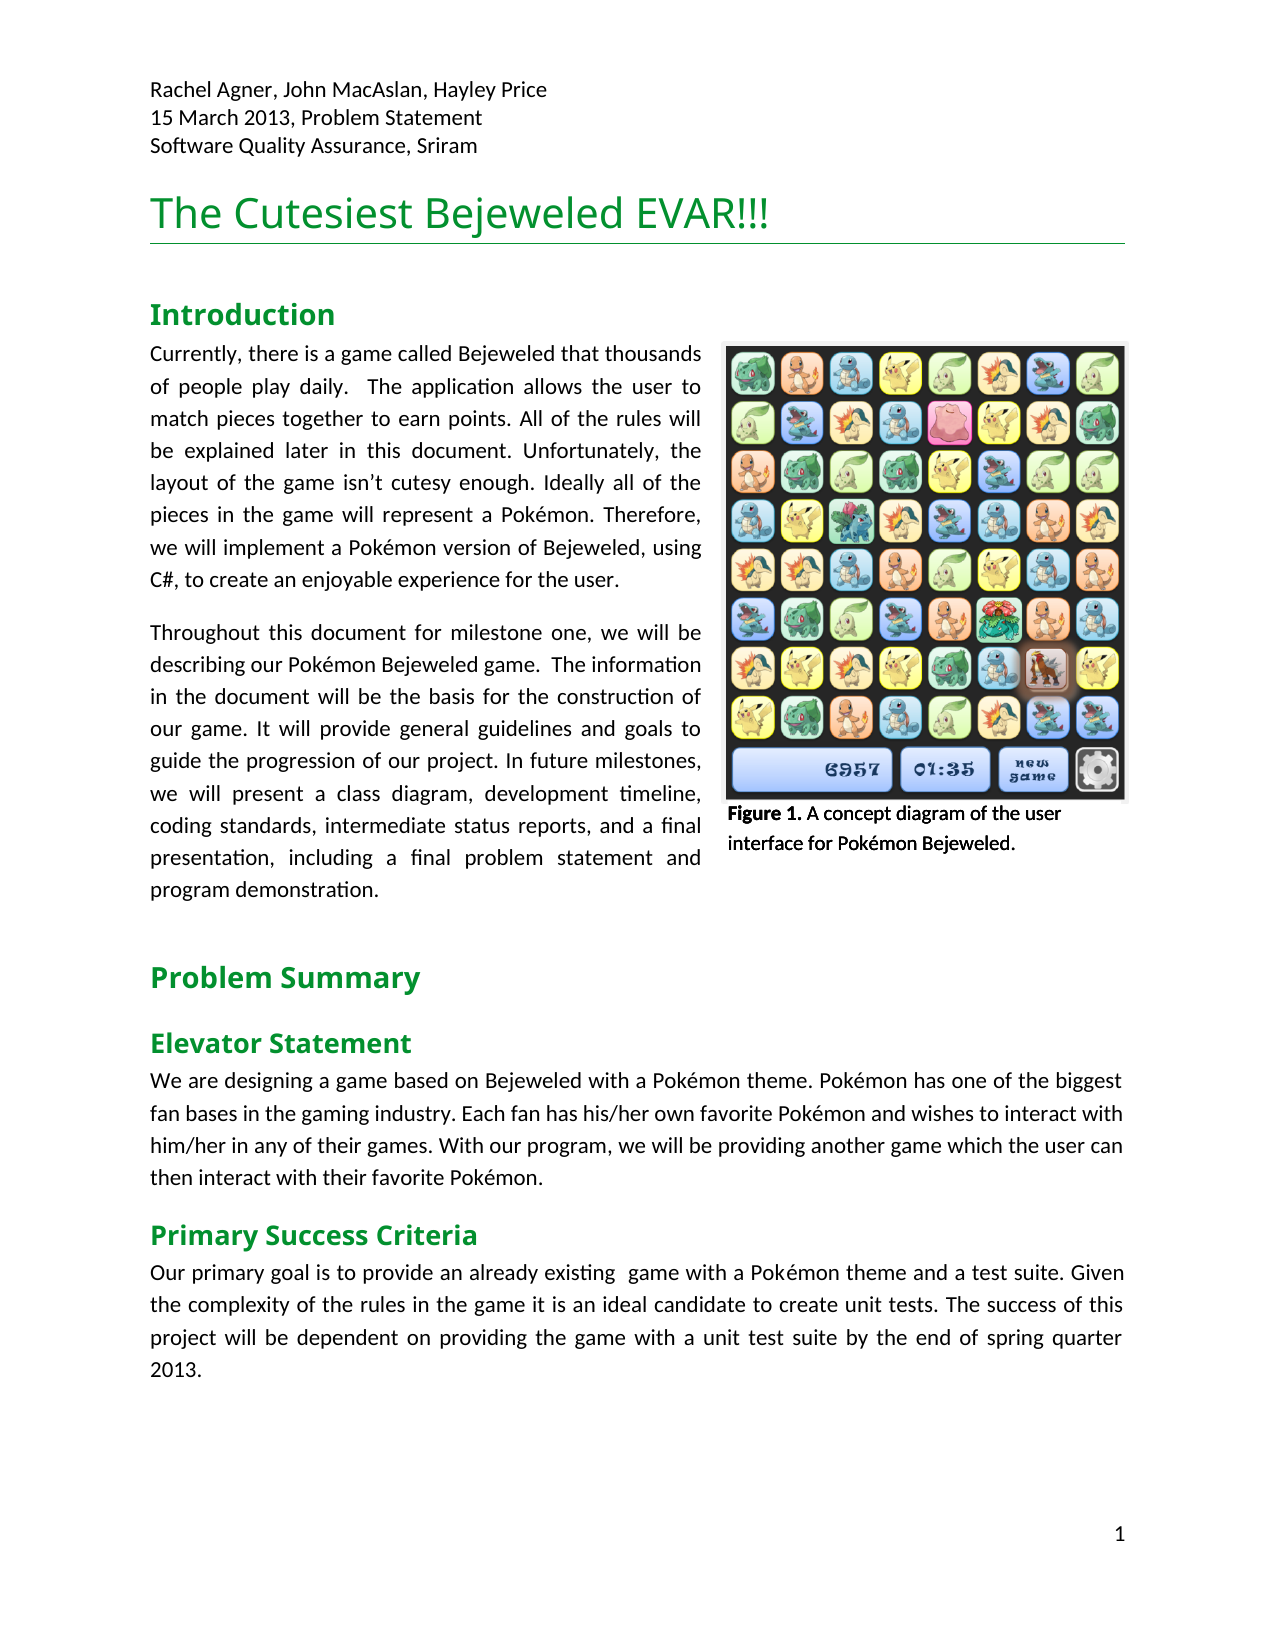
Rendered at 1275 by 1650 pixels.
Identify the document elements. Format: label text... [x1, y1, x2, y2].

text Our primary goal is to provide an already existing game with a Pokémon theme and a test suite. Given the complexity of the rules in the game it is an ideal candidate to create unit tests. The success of this project will be dependent on providing the game with a unit test suite by the end of spring quarter 2013. [150, 1258, 1125, 1383]
title The Cutesiest Bejeweled EVAR!!! [150, 184, 1125, 243]
subtitle Introduction [150, 294, 1125, 334]
picture [721, 341, 1129, 804]
subtitle Primary Success Criteria [150, 1216, 1125, 1253]
text We are designing a game based on Bejeweled with a Pokémon theme. Pokémon has one of the biggest fan bases in the gaming industry. Each fan has his/her own favorite Pokémon and wishes to interact with him/her in any of their games. With our program, we will be providing another game which the user can then interact with their favorite Pokémon. [150, 1066, 1125, 1191]
subtitle Problem Summary [150, 958, 1125, 997]
subtitle Elevator Statement [150, 1024, 1125, 1061]
text Throughout this document for milestone one, we will be describing our Pokémon Bejeweled game. The information in the document will be the basis for the construction of our game. It will provide general guidelines and goals to guide the progression of our project. In future milestones, we will present a class diagram, development timeline, coding standards, intermediate status reports, and a final presentation, including a final problem statement and program demonstration. [150, 618, 1125, 903]
text Currently, there is a game called Bejeweled that thousands of people play daily. The application allows the user to match pieces together to earn points. All of the rules will be explained later in this document. Unfortunately, the layout of the game isn’t cutesy enough. Ideally all of the pieces in the game will represent a Pokémon. Therefore, we will implement a Pokémon version of Bejeweled, using C#, to create an enjoyable experience for the user. [150, 339, 1125, 593]
